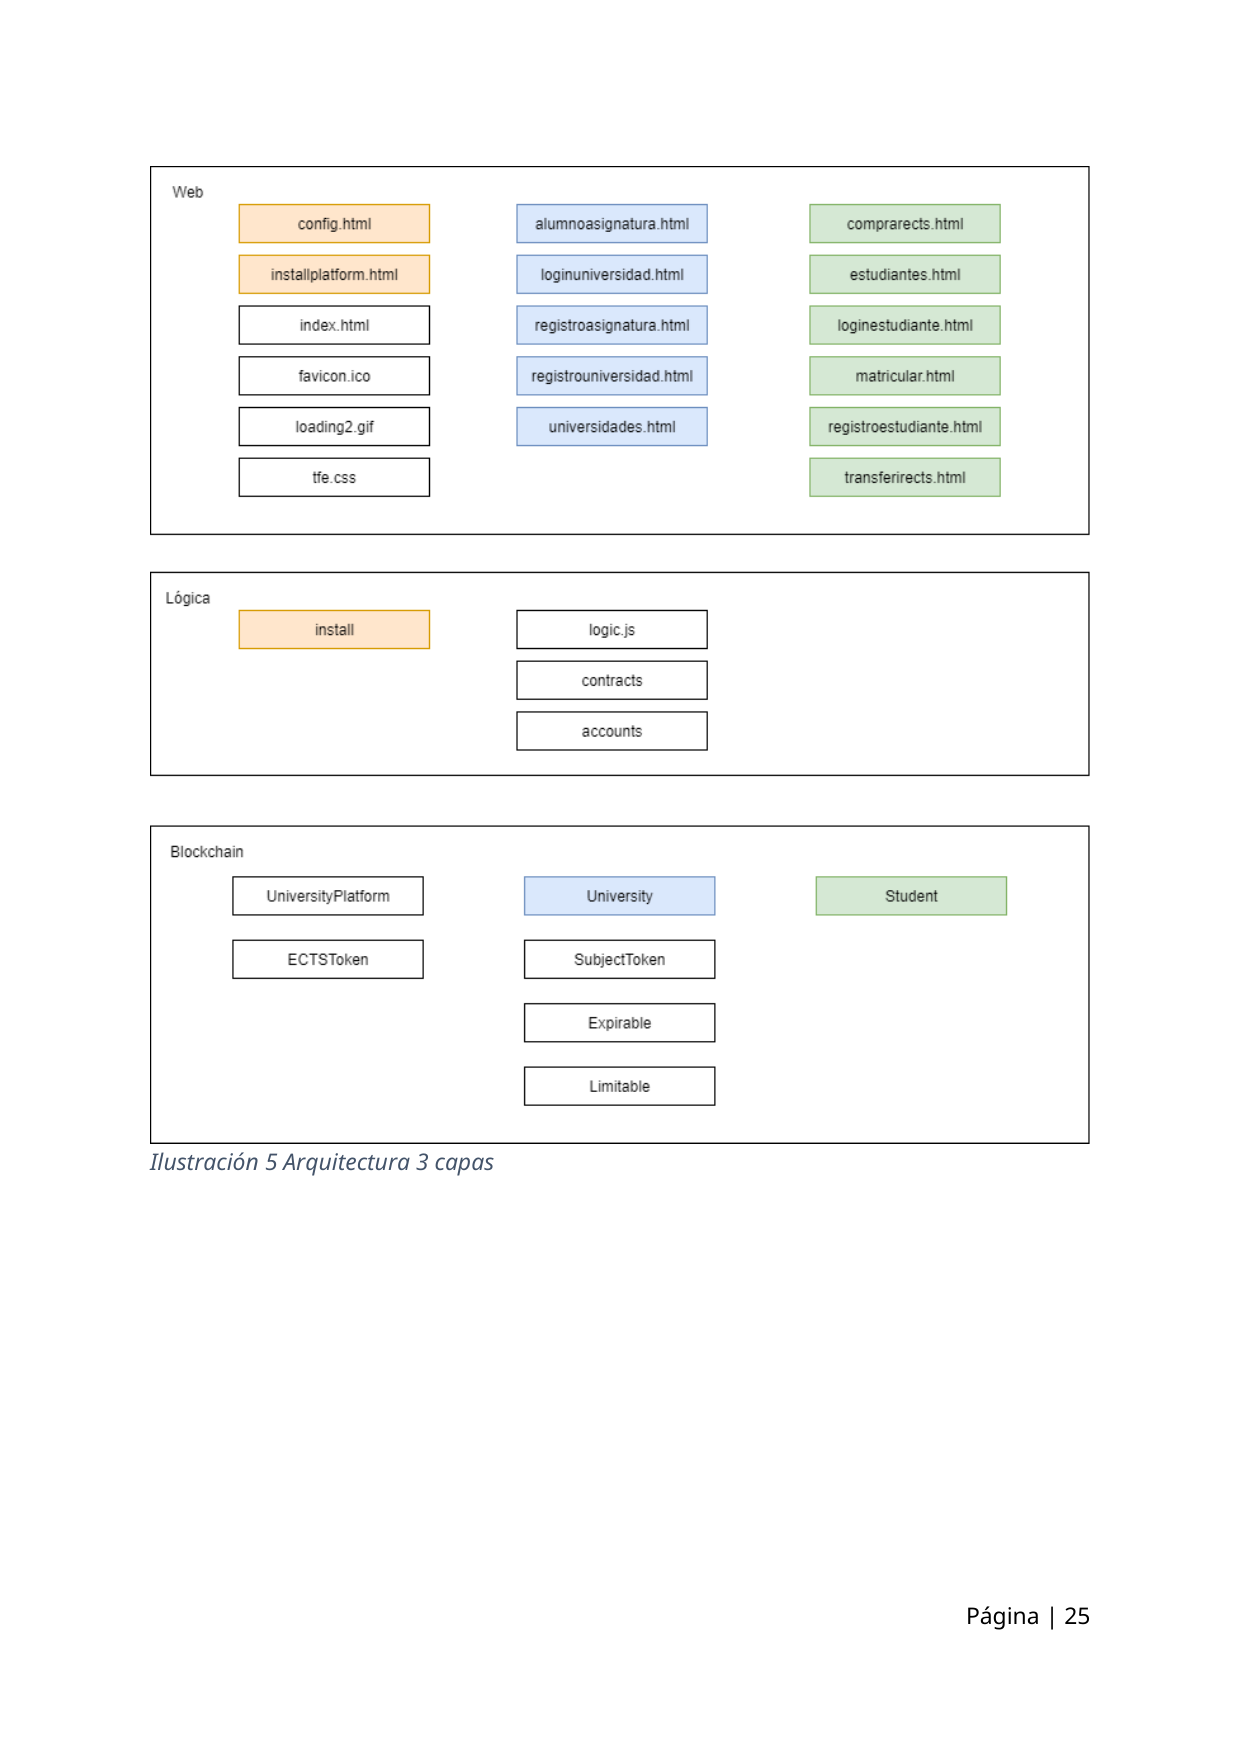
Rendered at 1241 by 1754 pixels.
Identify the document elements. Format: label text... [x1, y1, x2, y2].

picture [150, 166, 1091, 1144]
text Ilustración 5 Arquitectura 3 capas [150, 1146, 1090, 1177]
